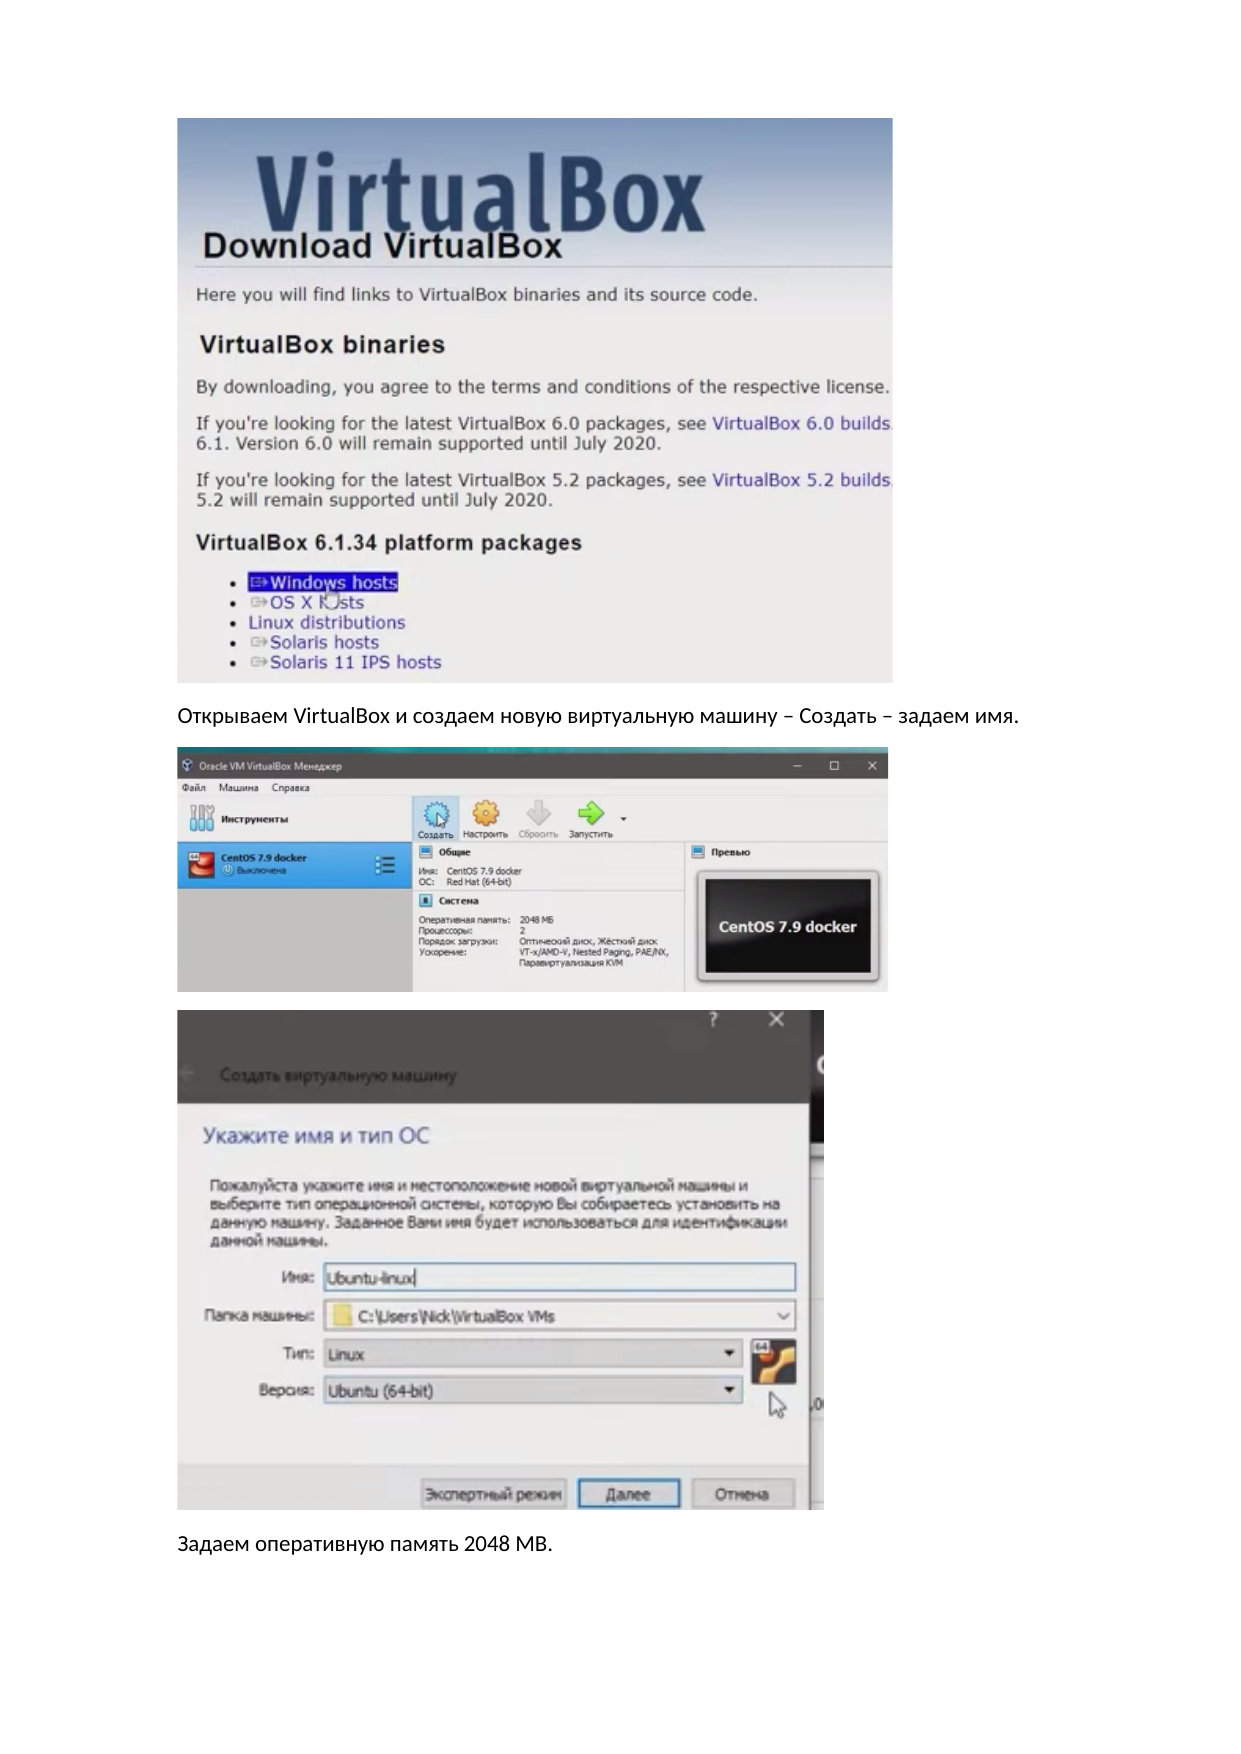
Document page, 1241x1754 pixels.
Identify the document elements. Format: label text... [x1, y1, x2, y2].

picture [177, 747, 889, 992]
picture [177, 1010, 824, 1510]
picture [177, 118, 893, 683]
text Открываем VirtualBox и создаем новую виртуальную машину – Создать – задаем имя. [177, 701, 1152, 729]
text Задаем оперативную память 2048 МВ. [177, 1529, 1152, 1557]
